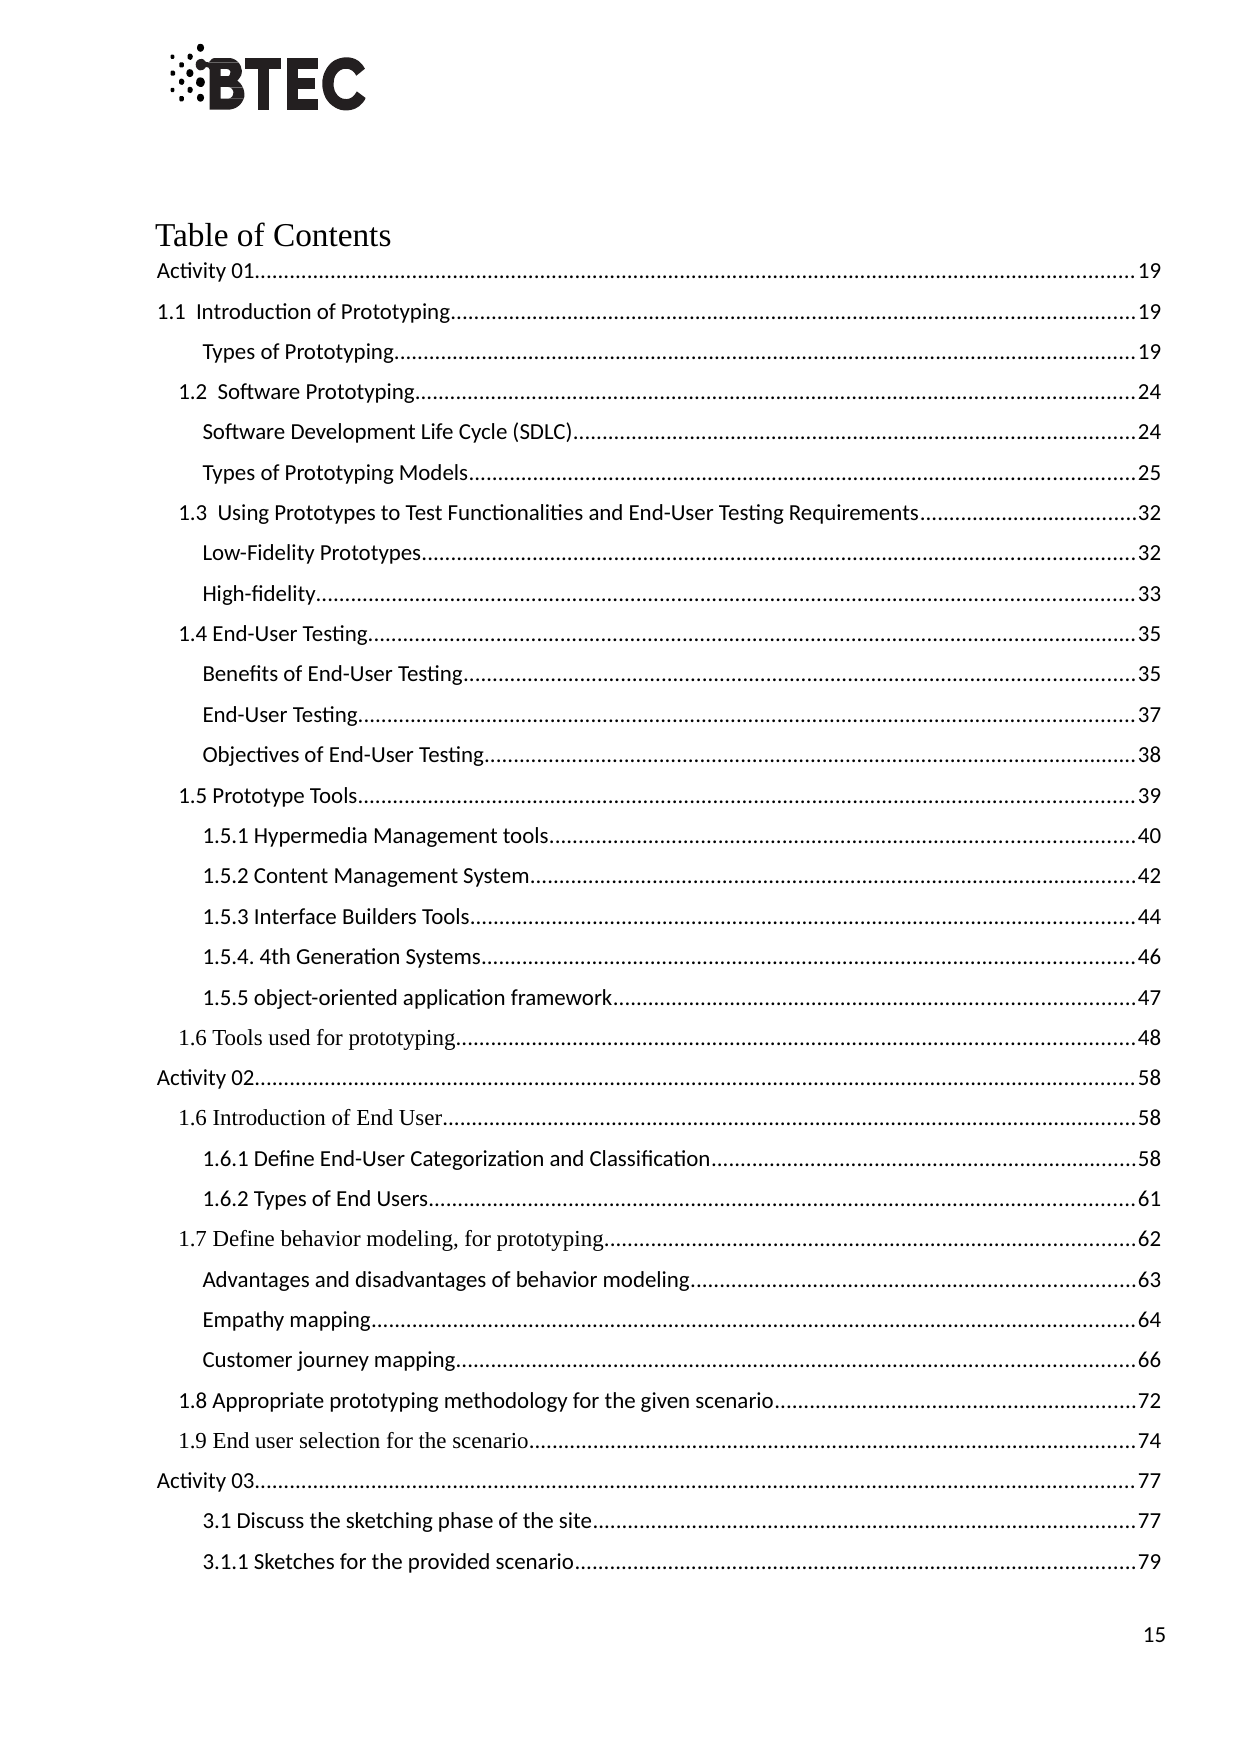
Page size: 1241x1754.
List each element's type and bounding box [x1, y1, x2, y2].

picture [255, 80, 318, 110]
